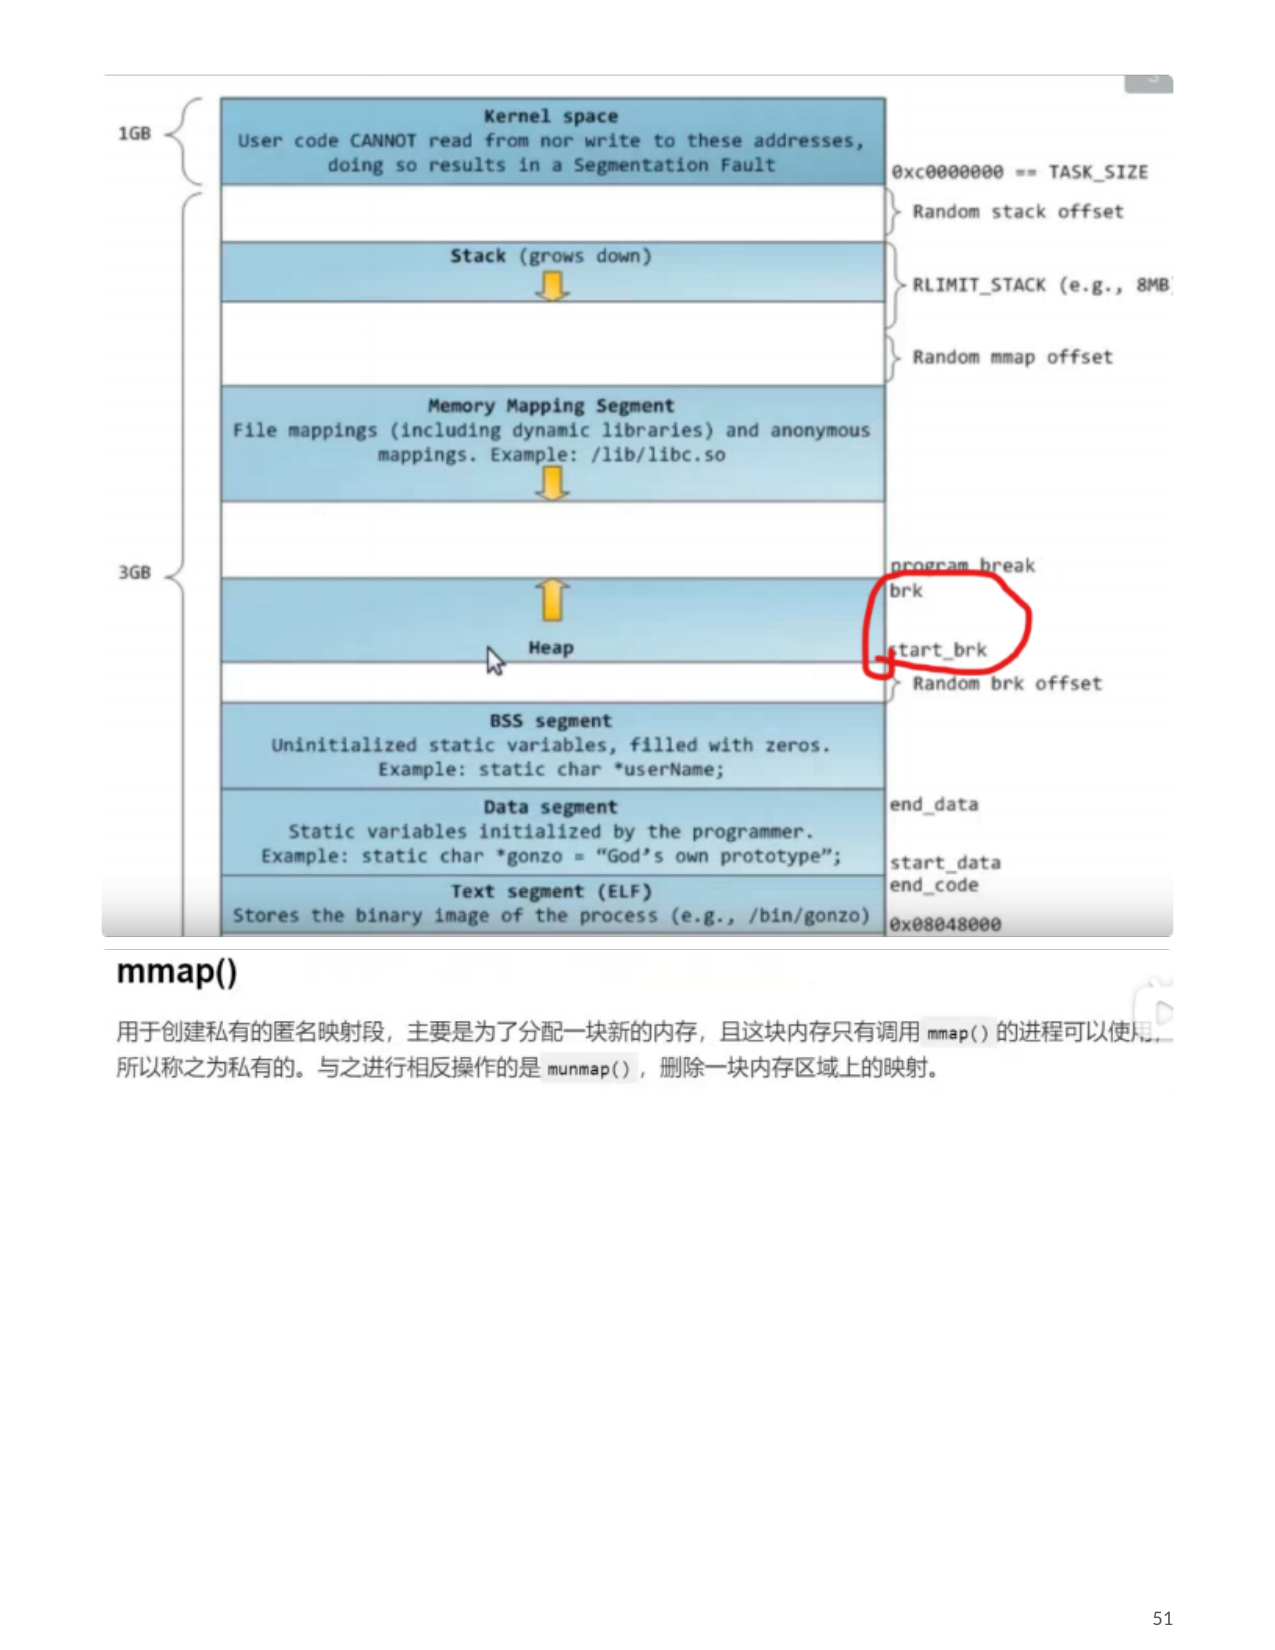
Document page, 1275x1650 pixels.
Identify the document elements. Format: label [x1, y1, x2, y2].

picture [101, 68, 1174, 1095]
